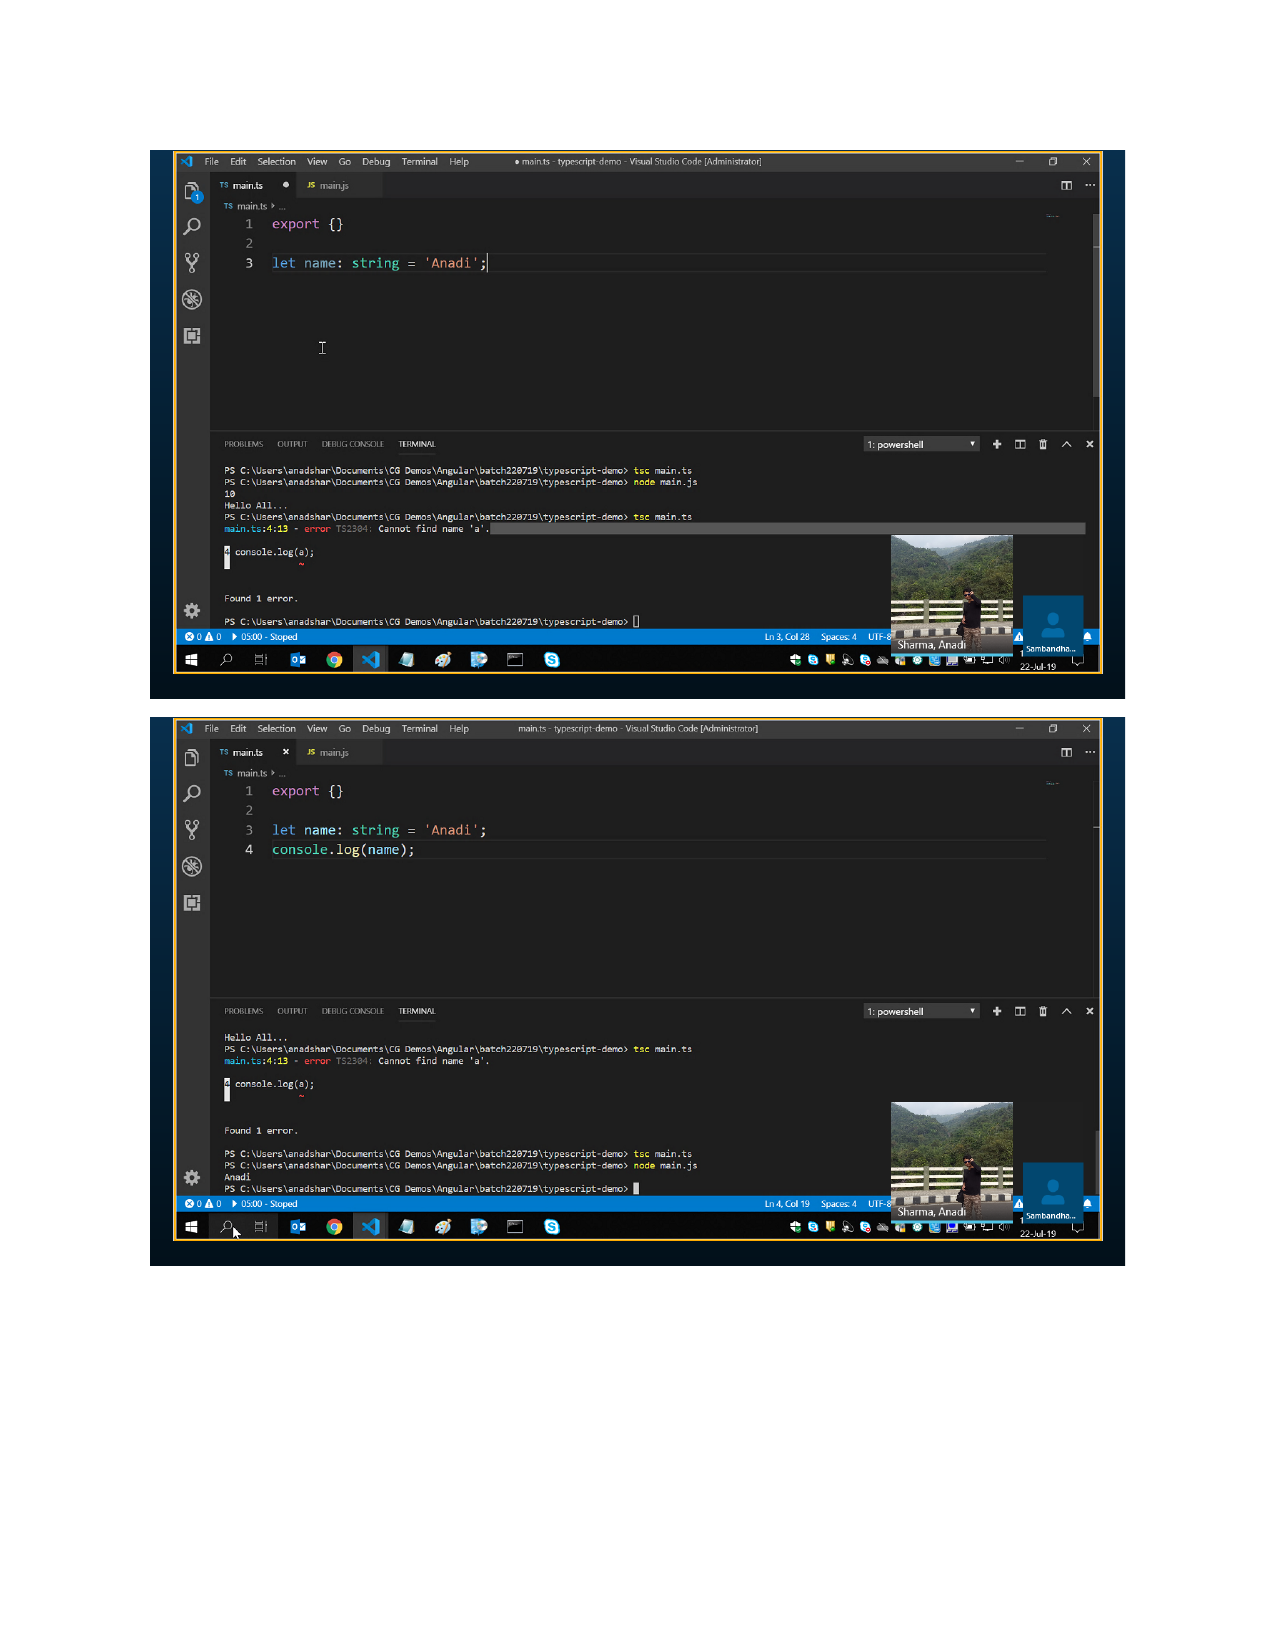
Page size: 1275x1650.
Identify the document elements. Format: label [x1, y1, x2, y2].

picture [150, 717, 1125, 1266]
picture [150, 150, 1125, 699]
